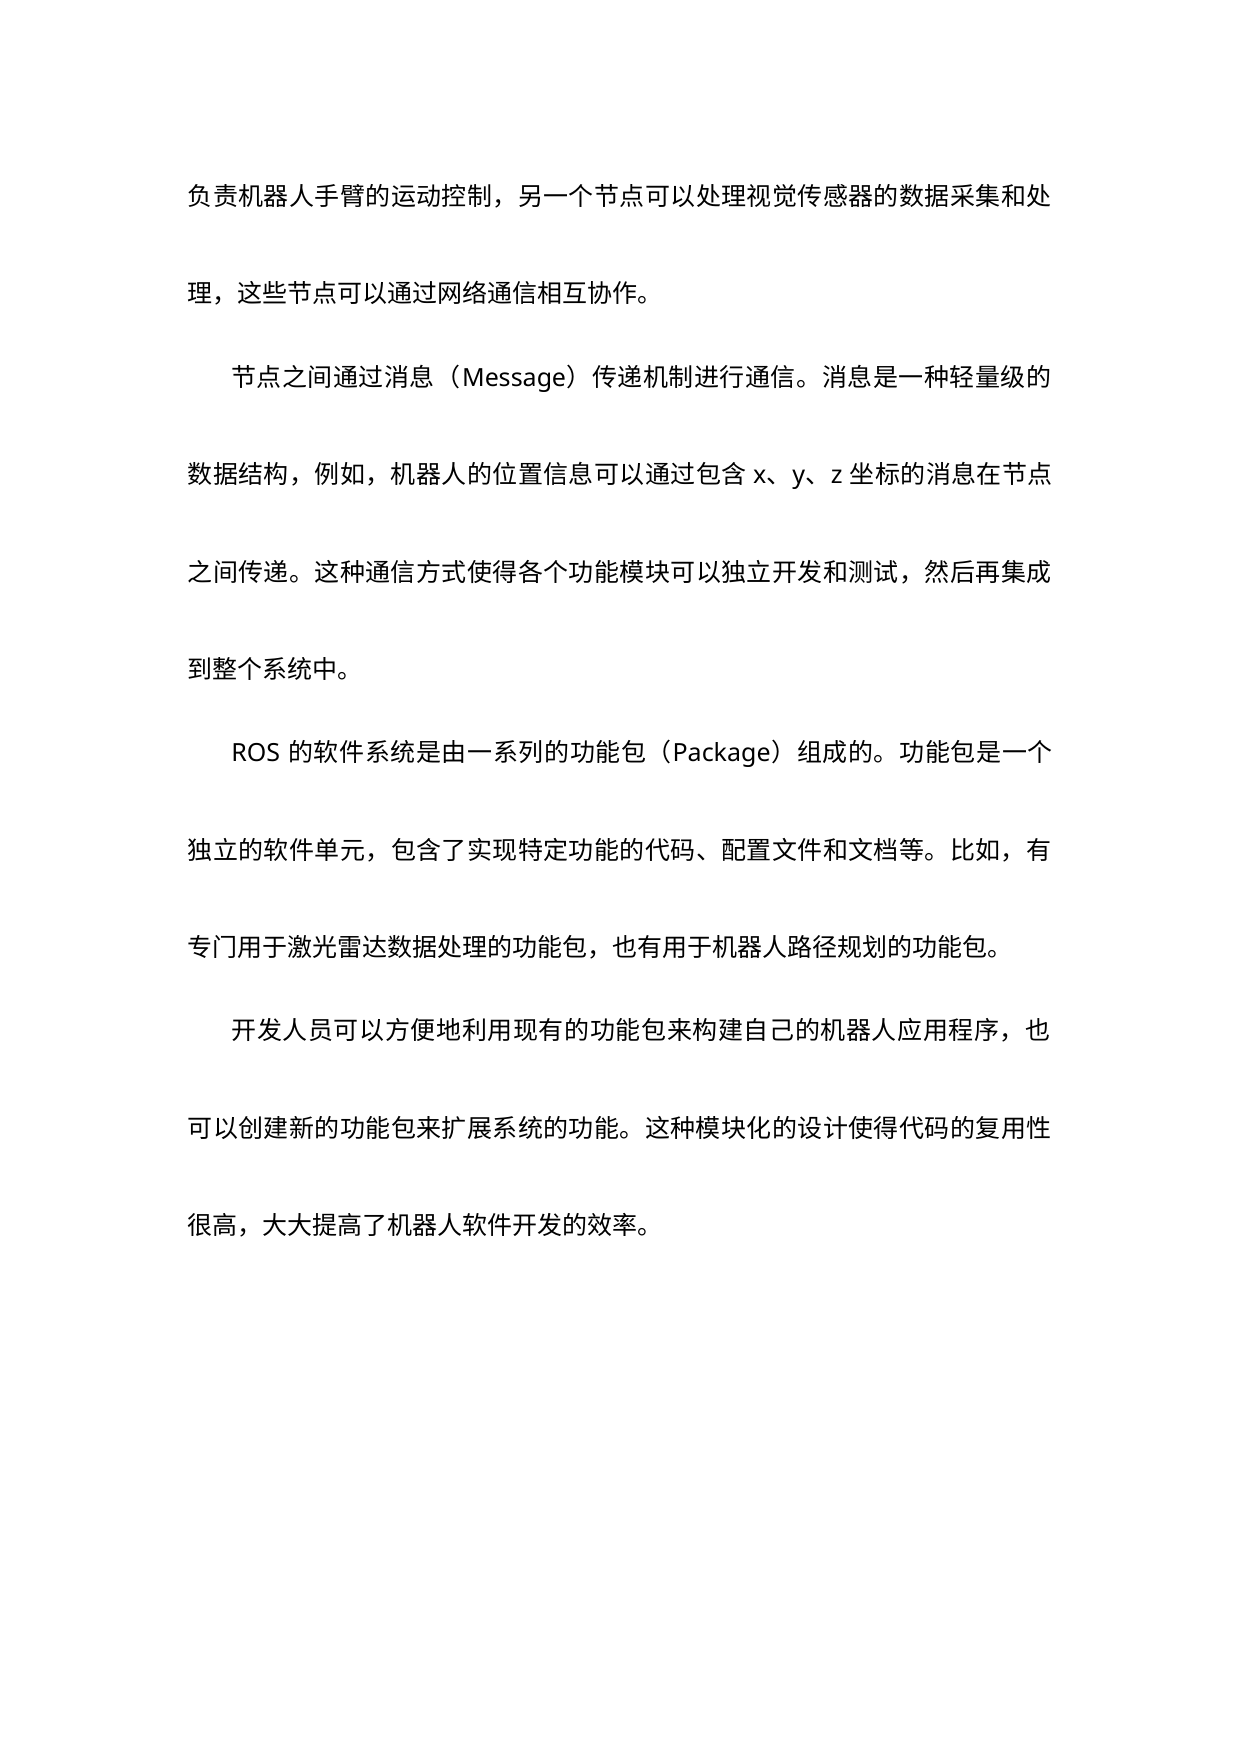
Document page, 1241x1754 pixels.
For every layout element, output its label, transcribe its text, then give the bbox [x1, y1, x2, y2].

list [187, 162, 1053, 324]
list 开发人员可以方便地利用现有的功能包来构建自己的机器人应用程序，也可以创建新的功能包来扩展系统的功能。这种模块化的设计使得代码的复用性很高，大大提高了机器人软件开发的效率。 [187, 996, 1053, 1256]
list 节点之间通过消息（Message）传递机制进行通信。消息是一种轻量级的数据结构，例如，机器人的位置信息可以通过包含 x、y、z 坐标的消息在节点之间传递。这种通信方式使得各个功能模块可以独立开发和测试，然后再集成到整个系统中。 [187, 343, 1053, 700]
list ROS 的软件系统是由一系列的功能包（Package）组成的。功能包是一个独立的软件单元，包含了实现特定功能的代码、配置文件和文档等。比如，有专门用于激光雷达数据处理的功能包，也有用于机器人路径规划的功能包。 [187, 718, 1053, 978]
